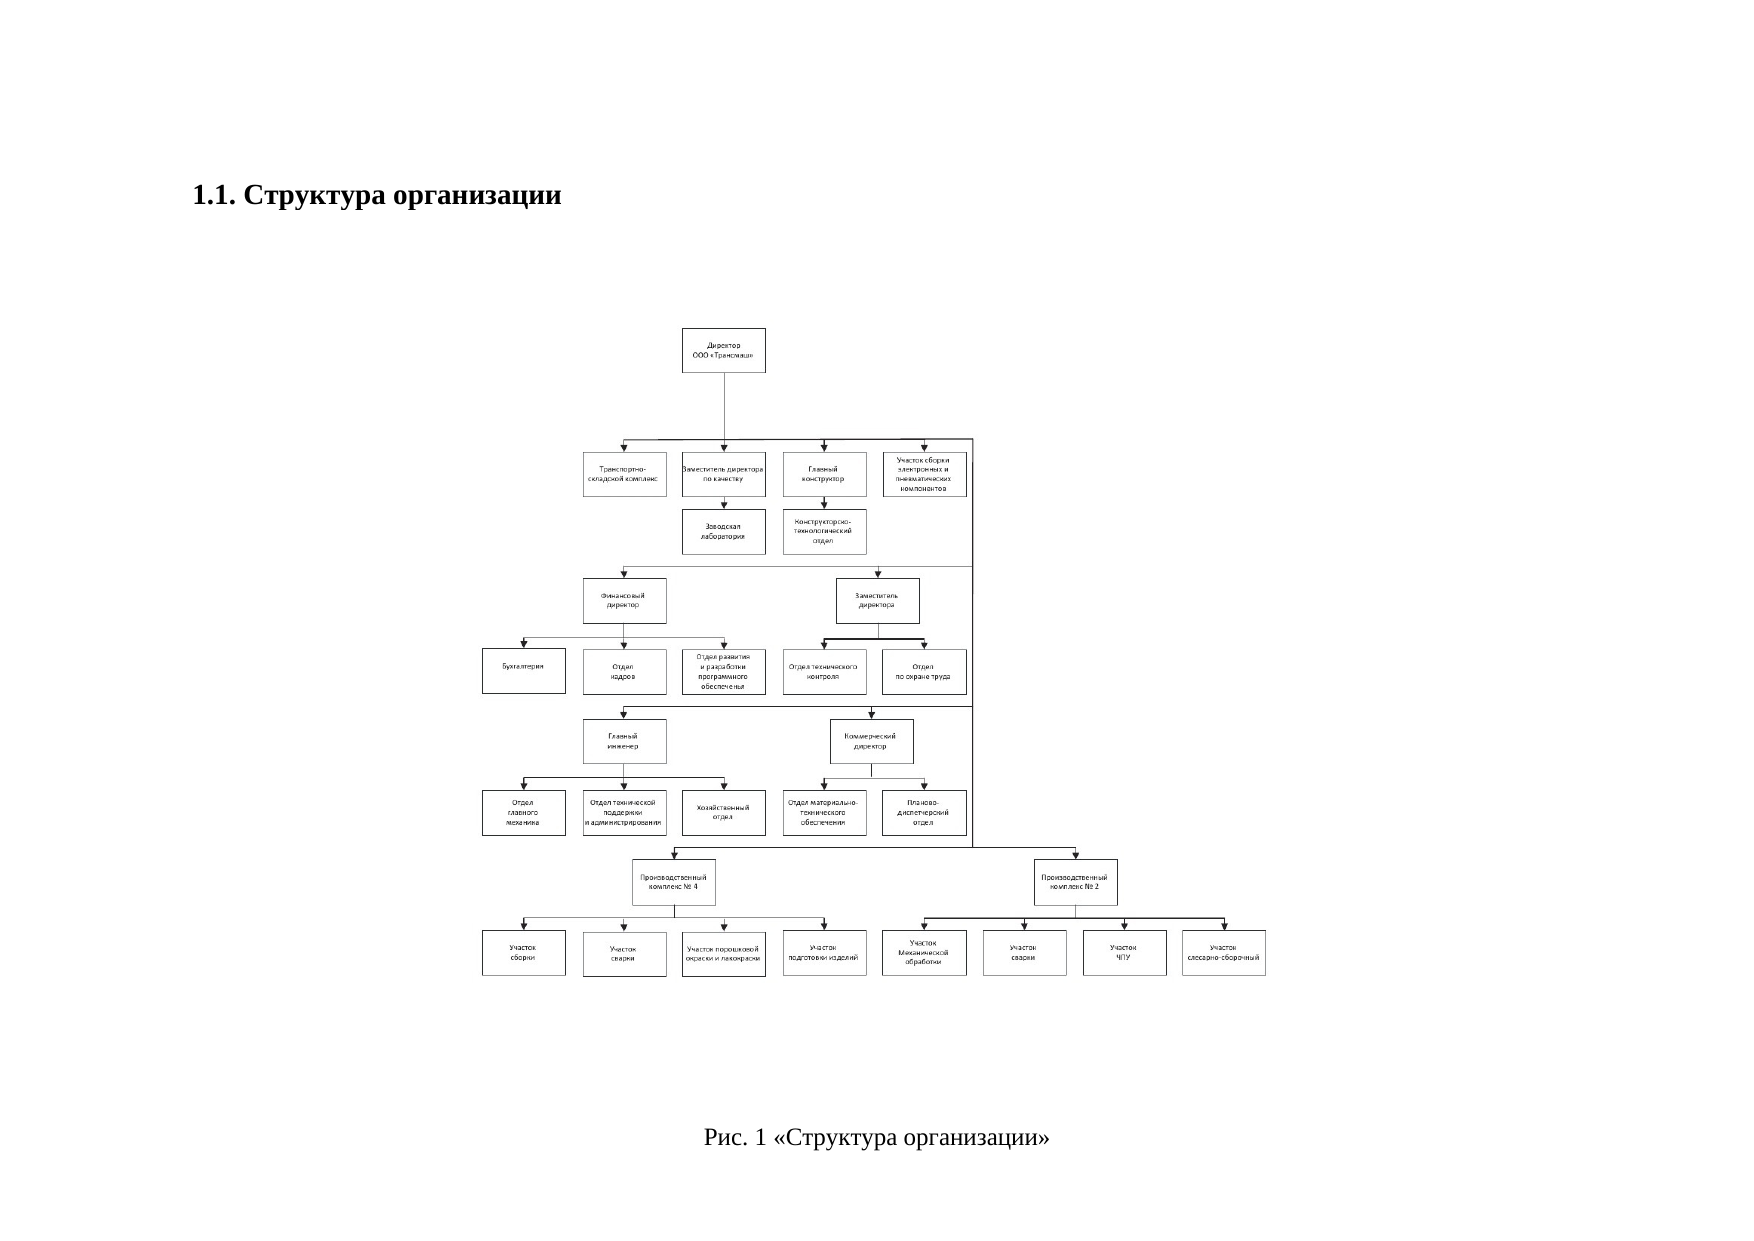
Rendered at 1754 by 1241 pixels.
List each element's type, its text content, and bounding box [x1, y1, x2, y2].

picture [242, 210, 1512, 1108]
text Рис. 1 «Структура организации» [118, 1122, 1636, 1151]
subtitle 1.1. Структура организации [118, 177, 1636, 211]
